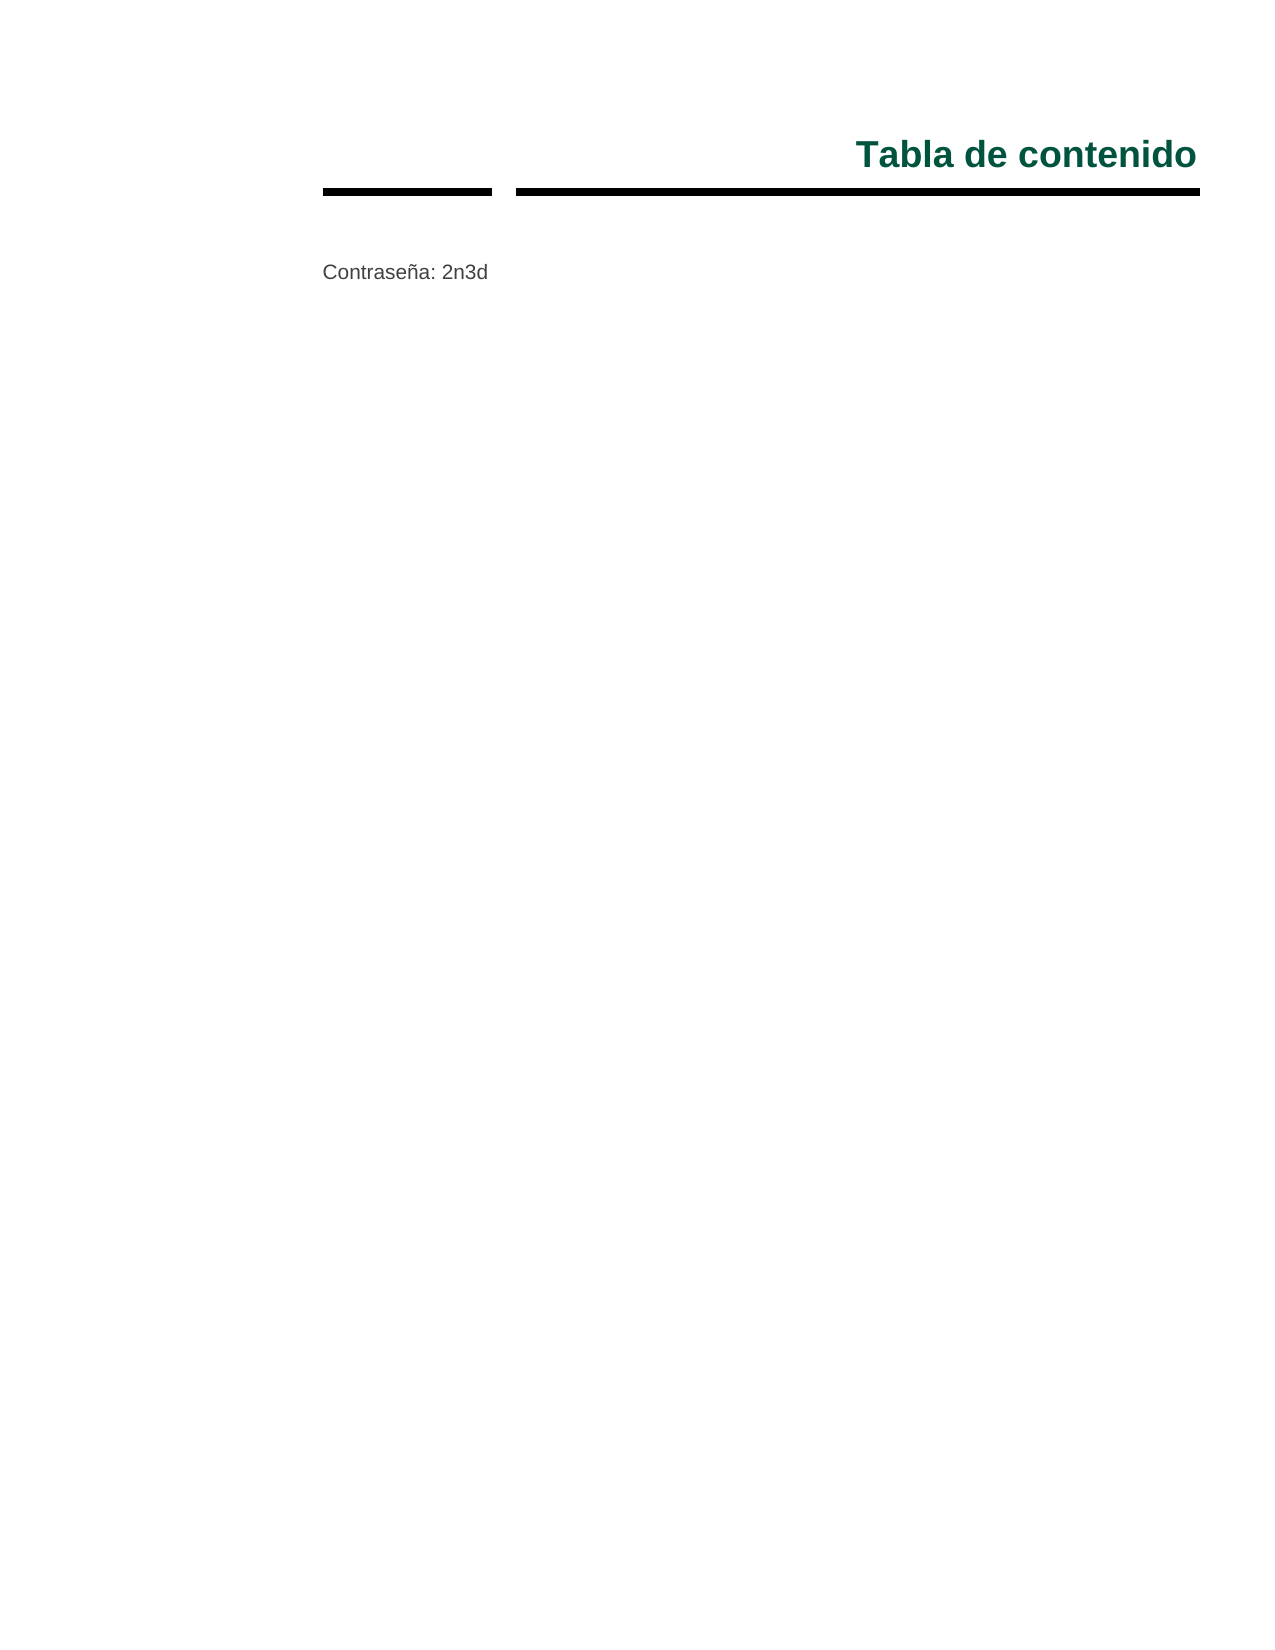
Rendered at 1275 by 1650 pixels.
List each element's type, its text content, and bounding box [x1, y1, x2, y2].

text Contraseña: 2n3d [322, 260, 1200, 284]
